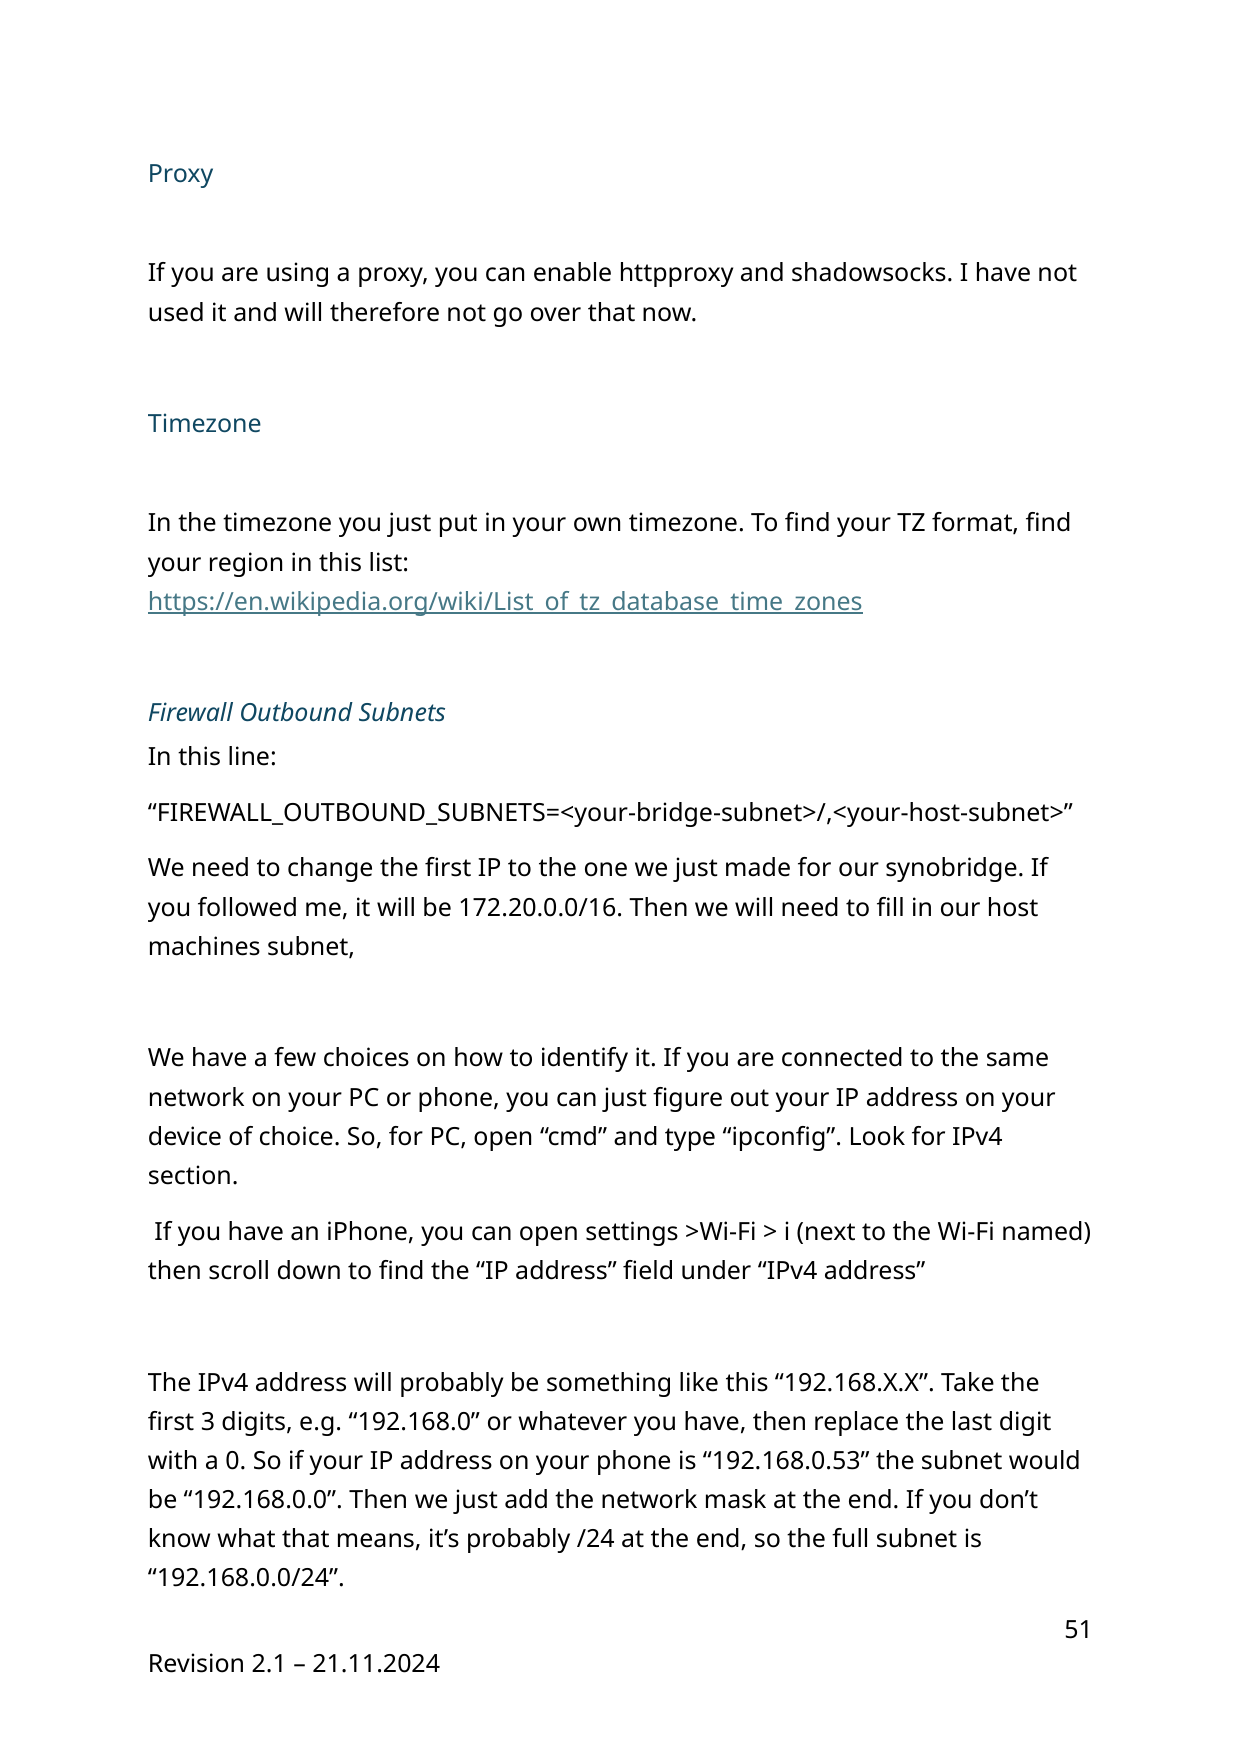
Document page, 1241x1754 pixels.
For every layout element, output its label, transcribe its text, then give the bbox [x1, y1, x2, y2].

text If you are using a proxy, you can enable httpproxy and shadowsocks. I have not used it and will therefore not go over that now. [148, 255, 1093, 328]
subtitle Proxy [148, 156, 1093, 190]
text In this line: [148, 738, 1093, 772]
text If you have an iPhone, you can open settings >Wi-Fi > i (next to the Wi-Fi named) then scroll down to find the “IP address” field under “IPv4 address” [148, 1213, 1093, 1287]
text The IPv4 address will probably be something like this “192.168.X.X”. Take the first 3 digits, e.g. “192.168.0” or whatever you have, then replace the last digit with a 0. So if your IP address on your phone is “192.168.0.53” the subnet would be “192.168.0.0”. Then we just add the network mask at the end. If you don’t know what that means, it’s probably /24 at the end, so the full subnet is “192.168.0.0/24”. [148, 1364, 1093, 1594]
text “FIREWALL_OUTBOUND_SUBNETS=<your-bridge-subnet>/,<your-host-subnet>” [148, 794, 1093, 828]
subtitle Timezone [148, 406, 1093, 440]
subtitle Firewall Outbound Subnets [148, 695, 1093, 729]
text We have a few choices on how to identify it. If you are connected to the same network on your PC or phone, you can just figure out your IP address on your device of choice. So, for PC, open “cmd” and type “ipconfig”. Look for IPv4 section. [148, 1040, 1093, 1192]
text We need to change the first IP to the one we just made for our synobridge. If you followed me, it will be 172.20.0.0/16. Then we will need to fill in our host machines subnet, [148, 850, 1093, 962]
text In the timezone you just put in your own timezone. To find your TZ format, find your region in this list: https://en.wikipedia.org/wiki/List_of_tz_database_time_zones [148, 505, 1093, 617]
